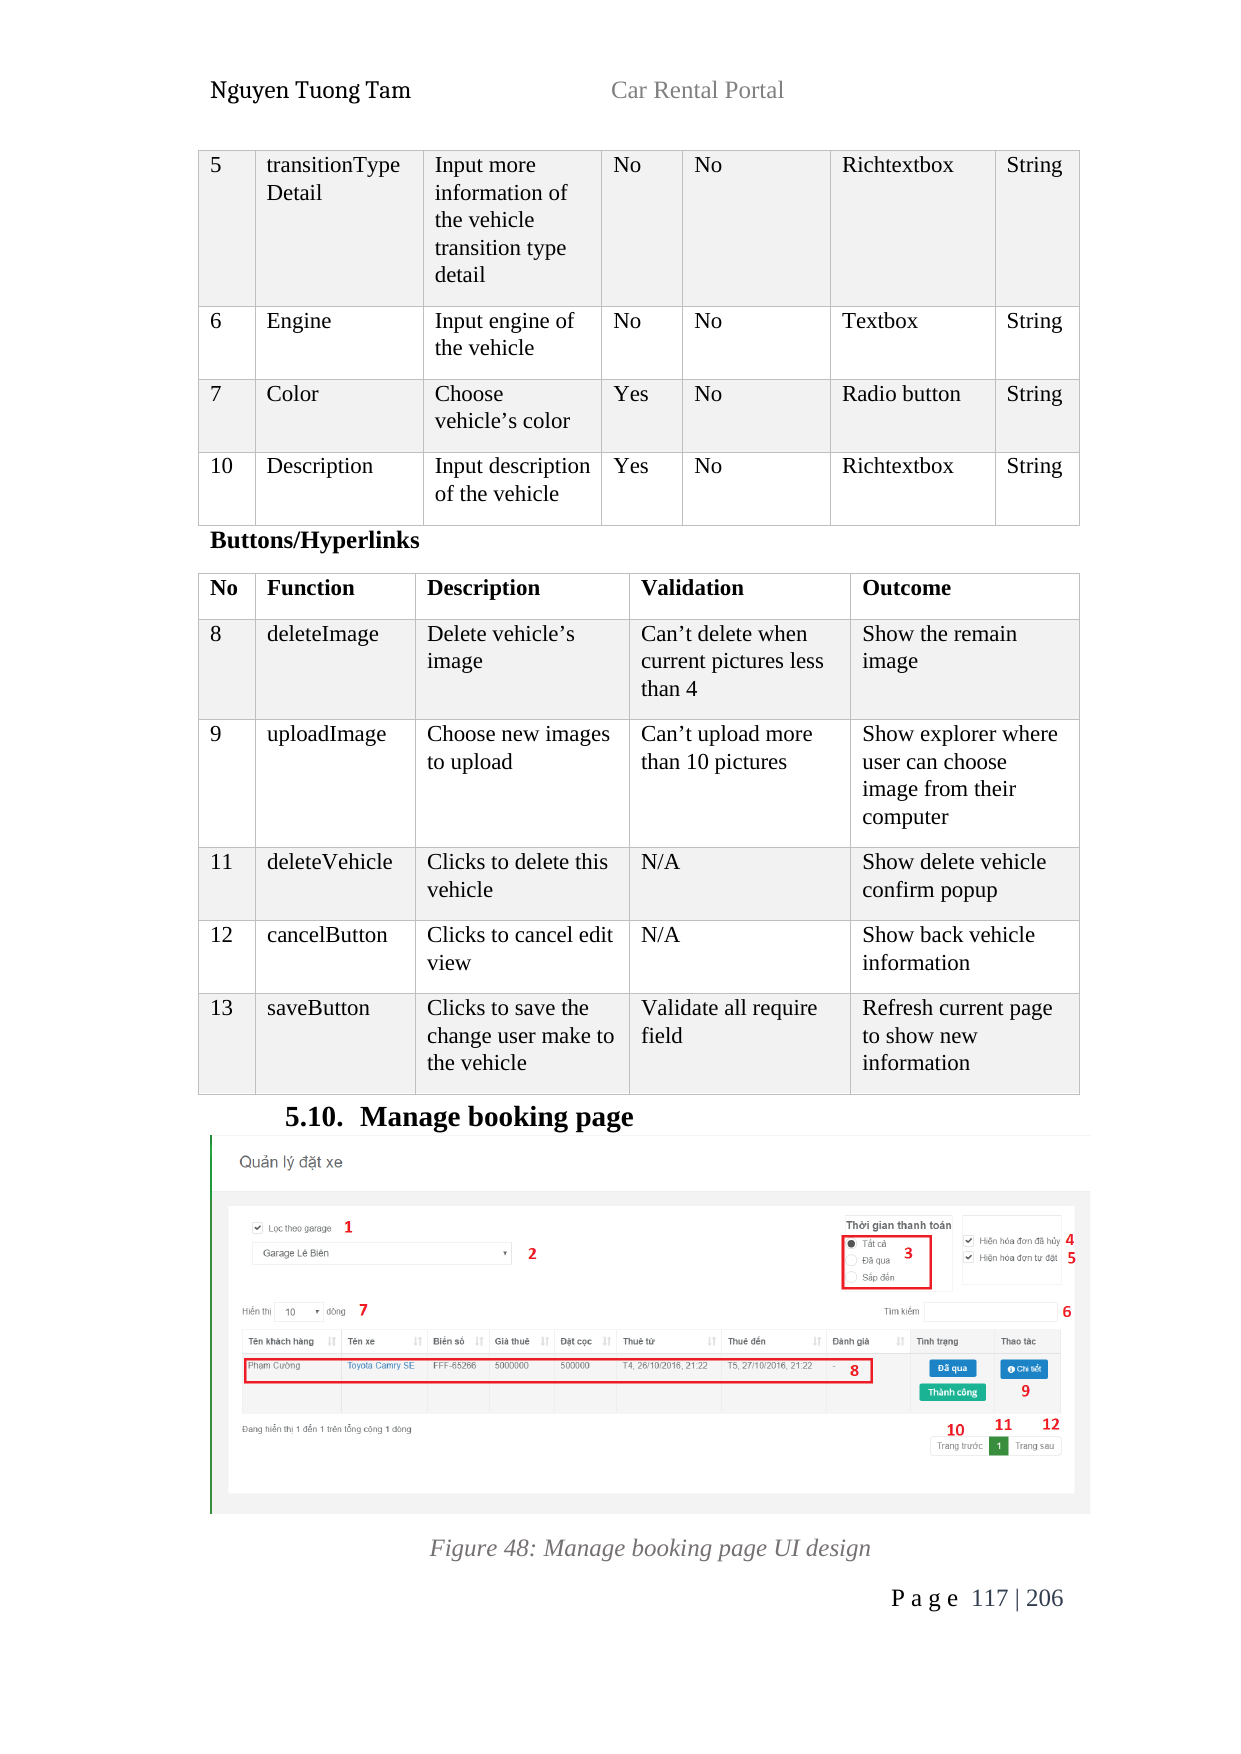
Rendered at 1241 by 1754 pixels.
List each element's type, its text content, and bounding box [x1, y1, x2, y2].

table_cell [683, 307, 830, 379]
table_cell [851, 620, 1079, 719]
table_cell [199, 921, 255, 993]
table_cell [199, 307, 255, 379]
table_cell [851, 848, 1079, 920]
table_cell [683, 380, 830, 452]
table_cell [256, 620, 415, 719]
text Figure 48: Manage booking page UI design [210, 1533, 1090, 1561]
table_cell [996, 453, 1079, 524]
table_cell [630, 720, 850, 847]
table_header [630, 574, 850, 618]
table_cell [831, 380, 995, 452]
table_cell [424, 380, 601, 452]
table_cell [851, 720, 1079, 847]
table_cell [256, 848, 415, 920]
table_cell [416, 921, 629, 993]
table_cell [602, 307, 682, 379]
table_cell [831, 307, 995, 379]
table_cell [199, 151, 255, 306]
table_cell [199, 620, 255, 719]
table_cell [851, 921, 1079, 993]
subtitle Manage booking page [285, 1099, 1090, 1132]
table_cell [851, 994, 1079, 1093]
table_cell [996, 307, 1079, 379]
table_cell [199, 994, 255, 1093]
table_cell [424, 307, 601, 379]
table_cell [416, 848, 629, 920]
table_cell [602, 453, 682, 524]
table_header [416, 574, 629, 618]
text Buttons/Hyperlinks [210, 526, 1090, 554]
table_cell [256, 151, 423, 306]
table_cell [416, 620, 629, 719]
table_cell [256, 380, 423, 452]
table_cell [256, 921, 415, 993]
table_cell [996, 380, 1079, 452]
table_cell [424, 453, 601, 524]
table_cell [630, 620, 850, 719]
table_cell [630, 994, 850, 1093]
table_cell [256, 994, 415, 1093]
picture [210, 1135, 1091, 1514]
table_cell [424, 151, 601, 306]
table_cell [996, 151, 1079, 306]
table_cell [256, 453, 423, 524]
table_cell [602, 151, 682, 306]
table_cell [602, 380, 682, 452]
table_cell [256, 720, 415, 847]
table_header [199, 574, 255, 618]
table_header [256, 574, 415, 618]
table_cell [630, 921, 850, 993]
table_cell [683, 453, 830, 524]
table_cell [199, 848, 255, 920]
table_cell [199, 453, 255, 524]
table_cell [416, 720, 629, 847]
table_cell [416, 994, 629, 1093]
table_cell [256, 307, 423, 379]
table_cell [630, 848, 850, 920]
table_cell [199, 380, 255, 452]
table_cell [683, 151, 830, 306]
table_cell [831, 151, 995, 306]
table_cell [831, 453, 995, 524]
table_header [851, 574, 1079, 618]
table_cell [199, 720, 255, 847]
